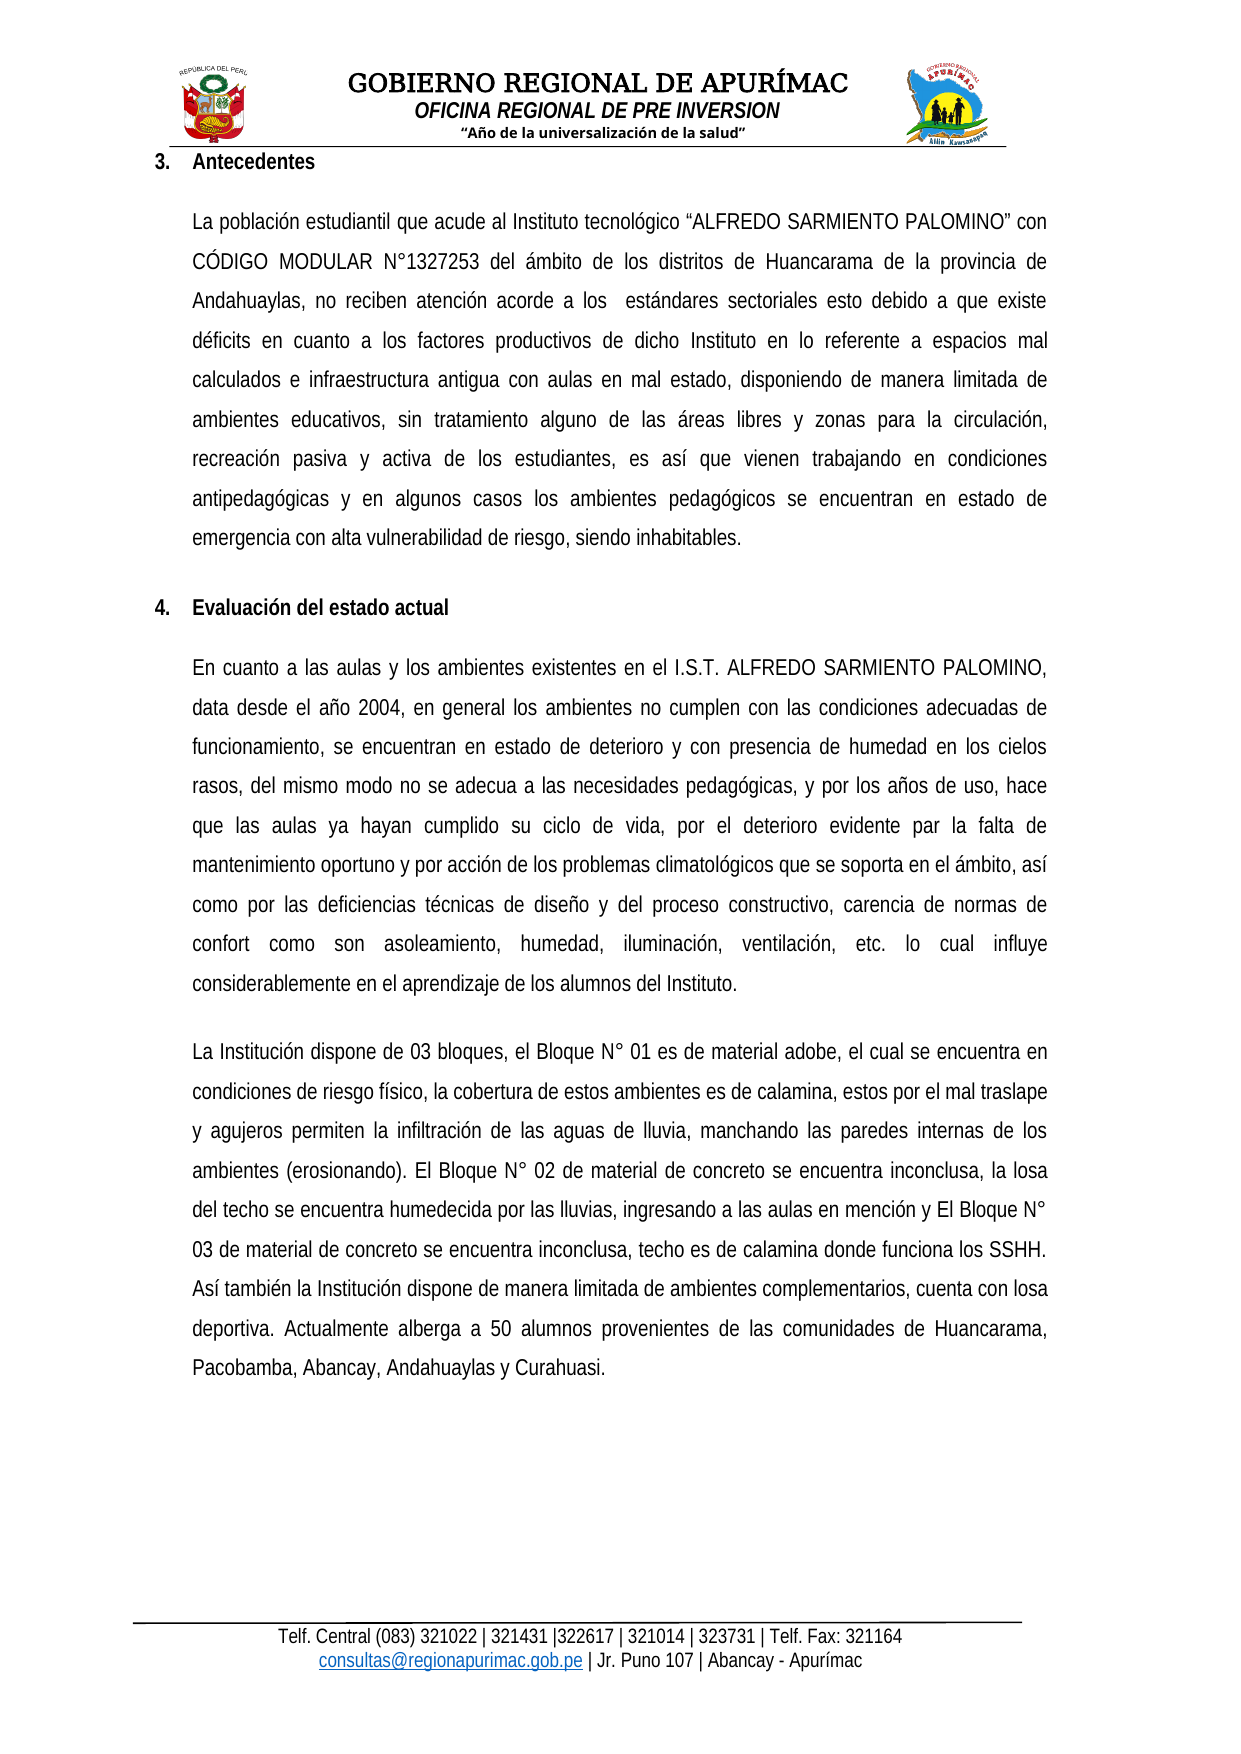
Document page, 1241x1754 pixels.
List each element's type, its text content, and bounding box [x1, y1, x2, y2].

list Evaluación del estado actual [154, 594, 1048, 620]
list La población estudiantil que acude al Instituto tecnológico “ALFREDO SARMIENTO PALOMINO” con CÓDIGO MODULAR N°1327253 del ámbito de los distritos de Huancarama de la provincia de Andahuaylas, no reciben atención acorde a los estándares sectoriales esto debido a que existe déficits en cuanto a los factores productivos de dicho Instituto en lo referente a espacios mal calculados e infraestructura antigua con aulas en mal estado, disponiendo de manera limitada de ambientes educativos, sin tratamiento alguno de las áreas libres y zonas para la circulación, recreación pasiva y activa de los estudiantes, es así que vienen trabajando en condiciones antipedagógicas y en algunos casos los ambientes pedagógicos se encuentran en estado de emergencia con alta vulnerabilidad de riesgo, siendo inhabitables. [192, 208, 1048, 550]
list Antecedentes [154, 148, 1048, 174]
list La Institución dispone de 03 bloques, el Bloque N° 01 es de material adobe, el cual se encuentra en condiciones de riesgo físico, la cobertura de estos ambientes es de calamina, estos por el mal traslape y agujeros permiten la infiltración de las aguas de lluvia, manchando las paredes internas de los ambientes (erosionando). El Bloque N° 02 de material de concreto se encuentra inconclusa, la losa del techo se encuentra humedecida por las lluvias, ingresando a las aulas en mención y El Bloque N° 03 de material de concreto se encuentra inconclusa, techo es de calamina donde funciona los SSHH. Así también la Institución dispone de manera limitada de ambientes complementarios, cuenta con losa deportiva. Actualmente alberga a 50 alumnos provenientes de las comunidades de Huancarama, Pacobamba, Abancay, Andahuaylas y Curahuasi. [192, 1038, 1048, 1380]
list En cuanto a las aulas y los ambientes existentes en el I.S.T. ALFREDO SARMIENTO PALOMINO, data desde el año 2004, en general los ambientes no cumplen con las condiciones adecuadas de funcionamiento, se encuentran en estado de deterioro y con presencia de humedad en los cielos rasos, del mismo modo no se adecua a las necesidades pedagógicas, y por los años de uso, hace que las aulas ya hayan cumplido su ciclo de vida, por el deterioro evidente par la falta de mantenimiento oportuno y por acción de los problemas climatológicos que se soporta en el ámbito, así como por las deficiencias técnicas de diseño y del proceso constructivo, carencia de normas de confort como son asoleamiento, humedad, iluminación, ventilación, etc. lo cual influye considerablemente en el aprendizaje de los alumnos del Instituto. [192, 654, 1048, 996]
picture [906, 63, 988, 145]
picture [179, 66, 248, 143]
